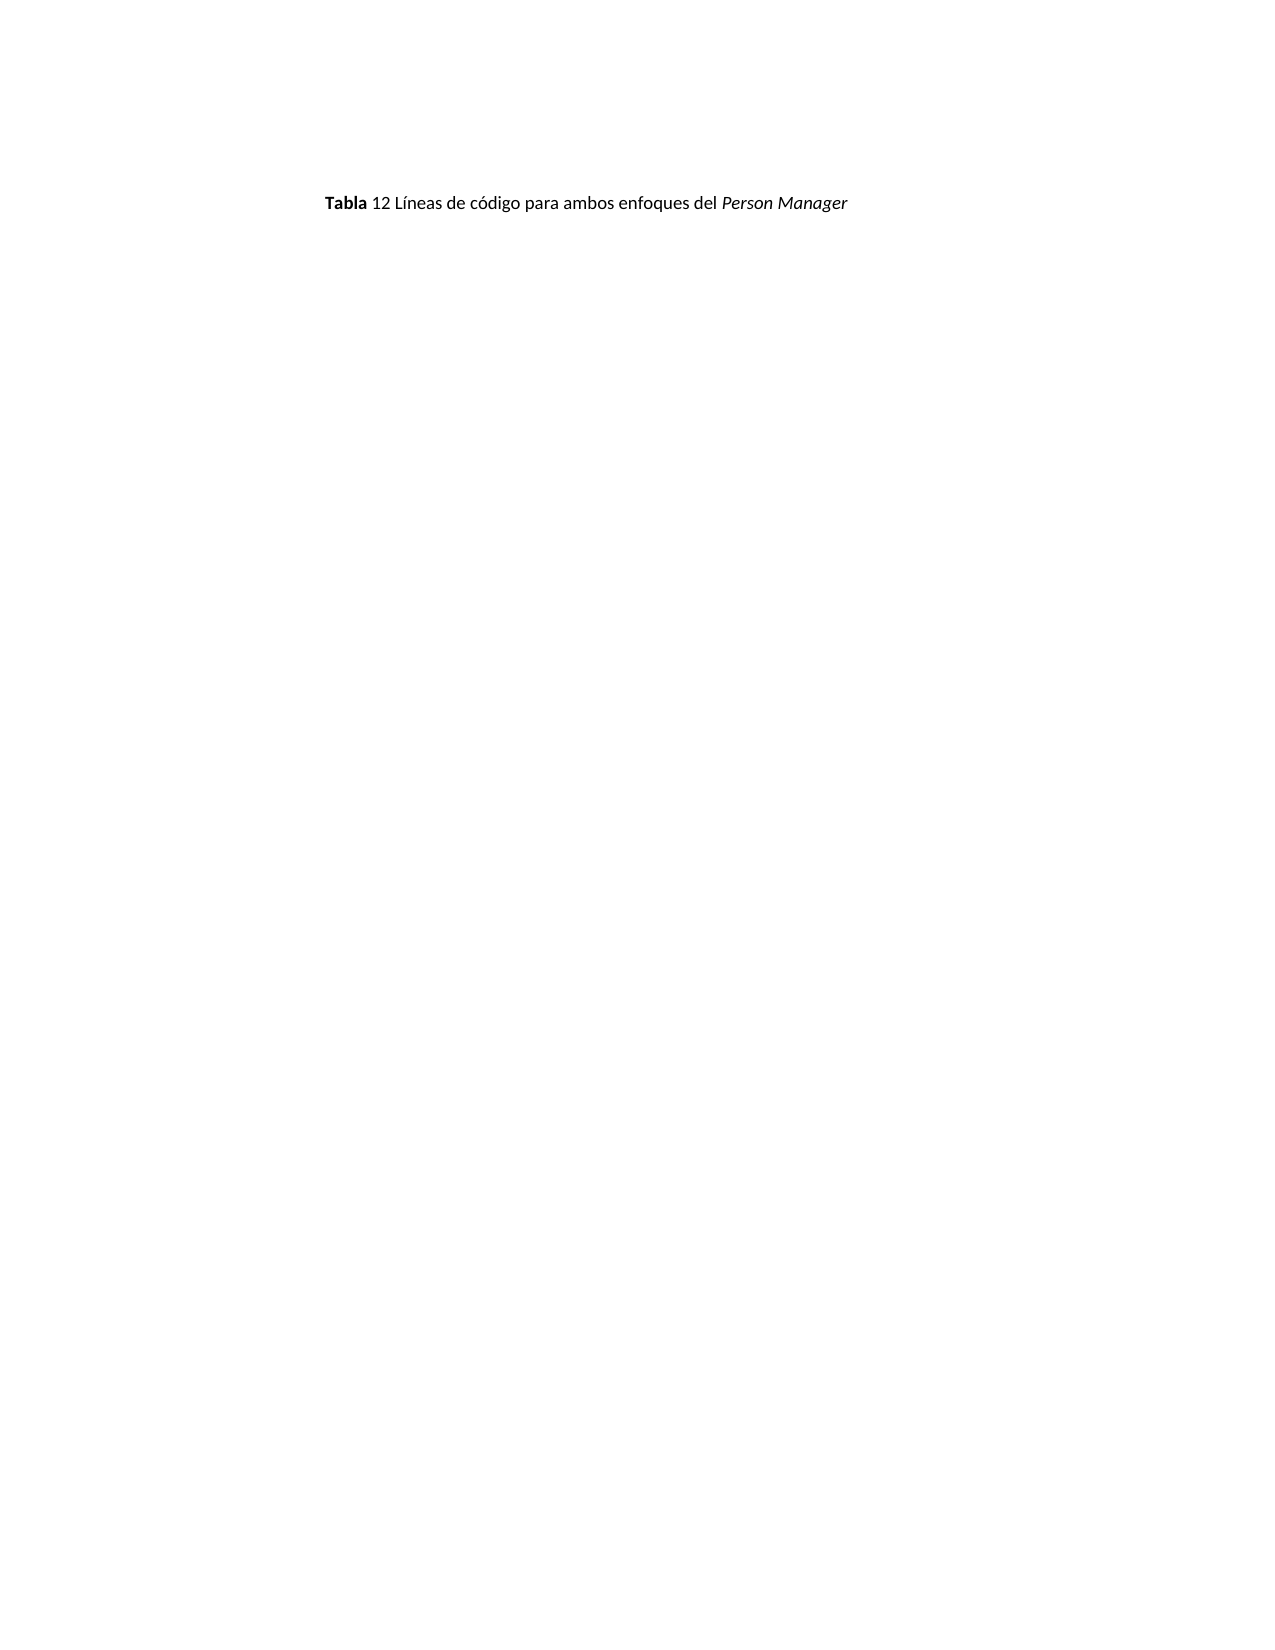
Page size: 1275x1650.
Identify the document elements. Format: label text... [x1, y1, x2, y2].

text Tabla 12 Líneas de código para ambos enfoques del Person Manager [251, 191, 1098, 214]
